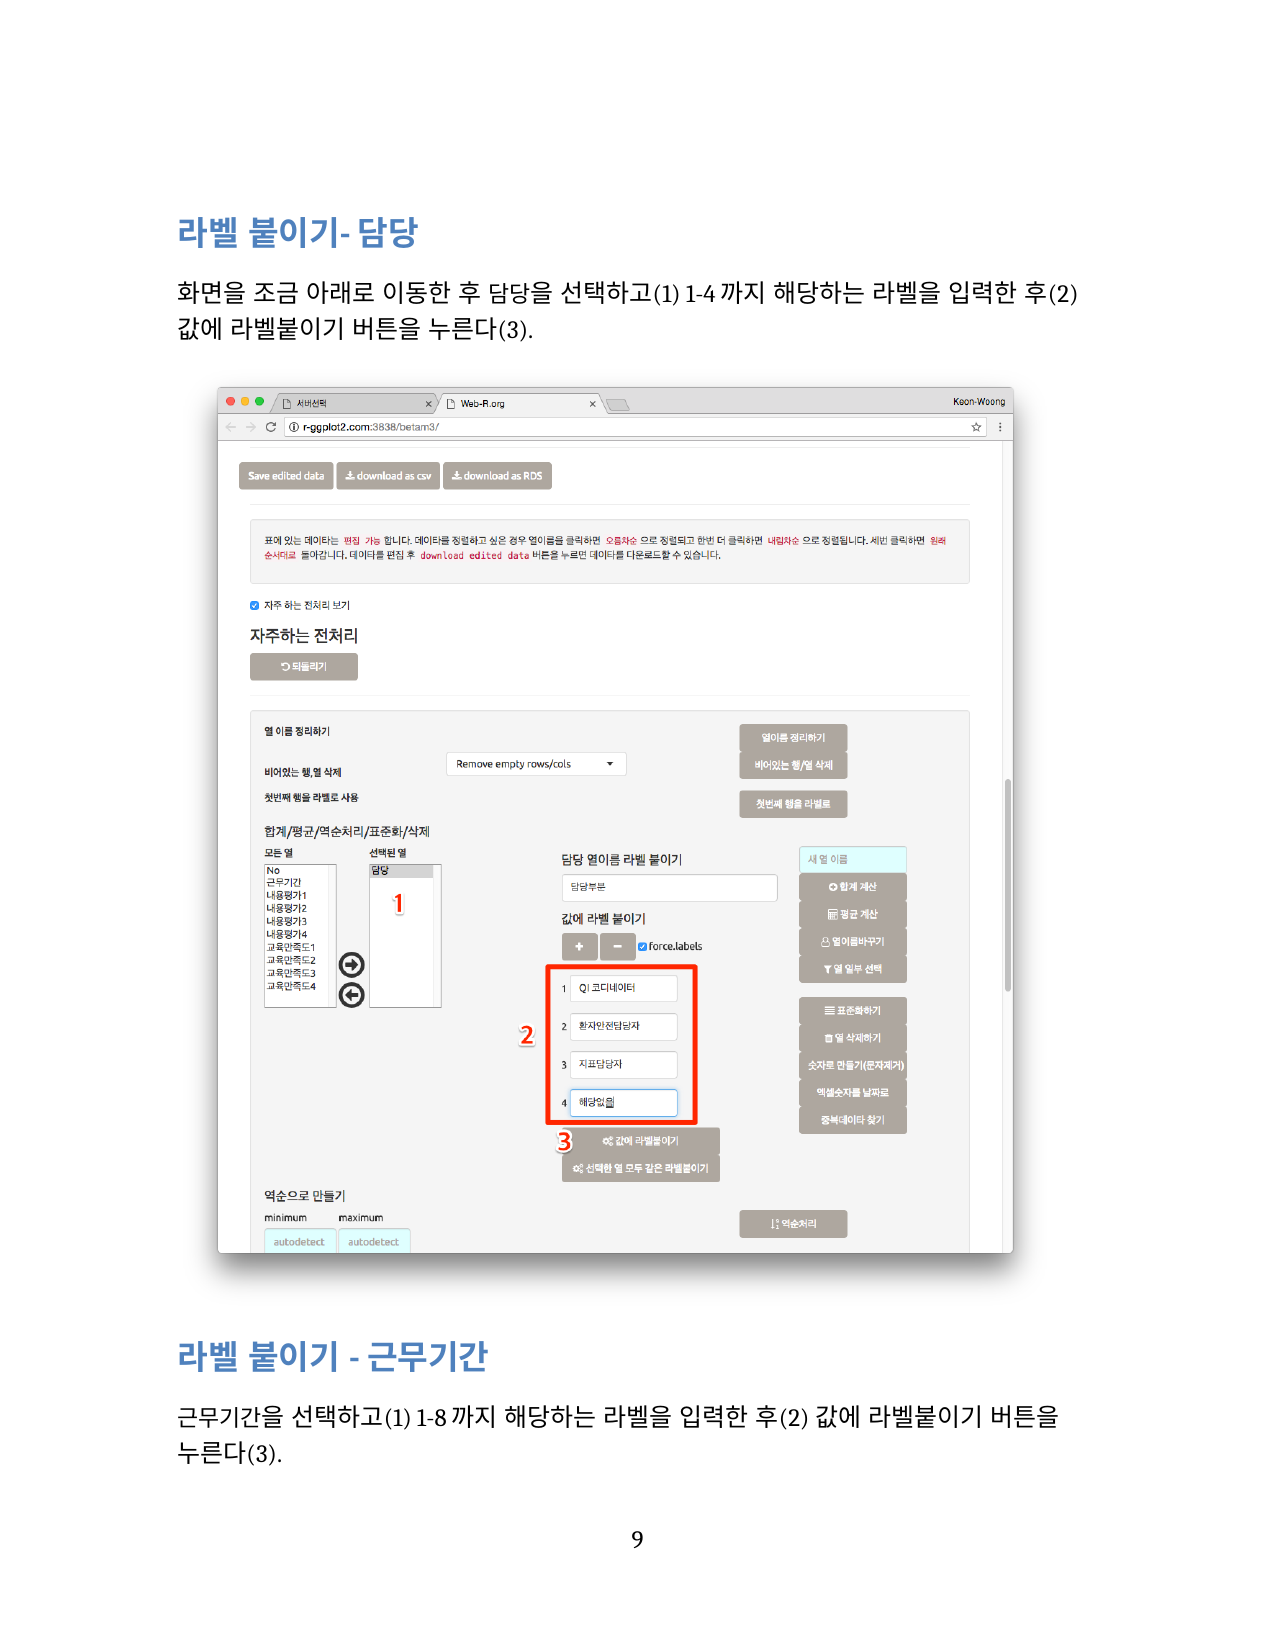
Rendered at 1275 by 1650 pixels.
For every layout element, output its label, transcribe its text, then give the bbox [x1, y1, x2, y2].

text 근무기간을 선택하고(1) 1-8까지 해당하는 라벨을 입력한 후(2) 값에 라벨붙이기 버튼을 누른다(3). [177, 1398, 1098, 1470]
subtitle 라벨 붙이기 - 근무기간 [177, 1331, 1098, 1379]
subtitle 라벨 붙이기- 담당 [177, 207, 1098, 255]
text 화면을 조금 아래로 이동한 후 담당을 선택하고(1) 1-4까지 해당하는 라벨을 입력한 후(2) 값에 라벨붙이기 버튼을 누른다(3). [177, 274, 1098, 346]
picture [177, 365, 1053, 1310]
